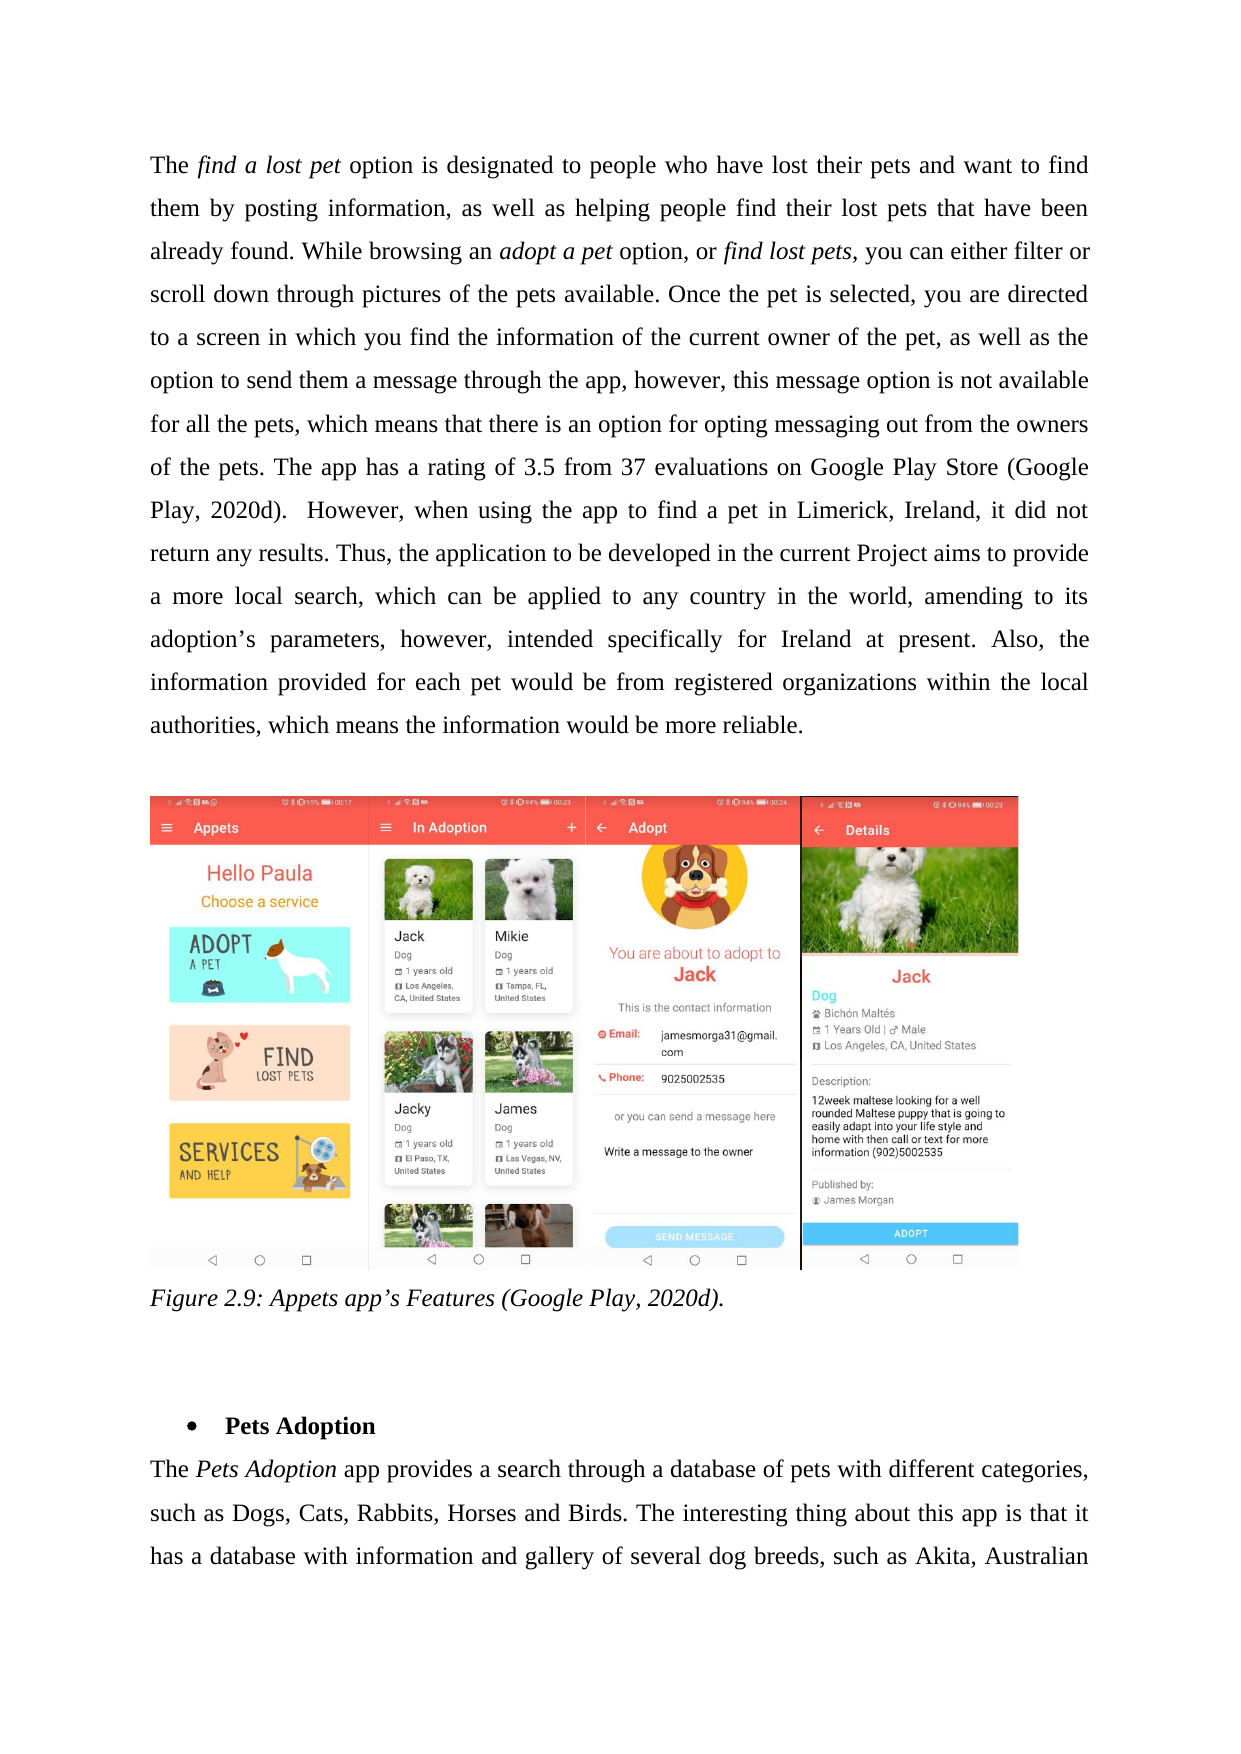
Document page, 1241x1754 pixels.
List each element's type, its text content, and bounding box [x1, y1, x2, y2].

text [150, 150, 1090, 739]
text Figure 2.9: Appets app’s Features (Google Play, 2020d). [150, 1283, 1090, 1312]
picture [150, 796, 1019, 1270]
list Pets Adoption [187, 1411, 1090, 1440]
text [150, 1454, 1090, 1569]
